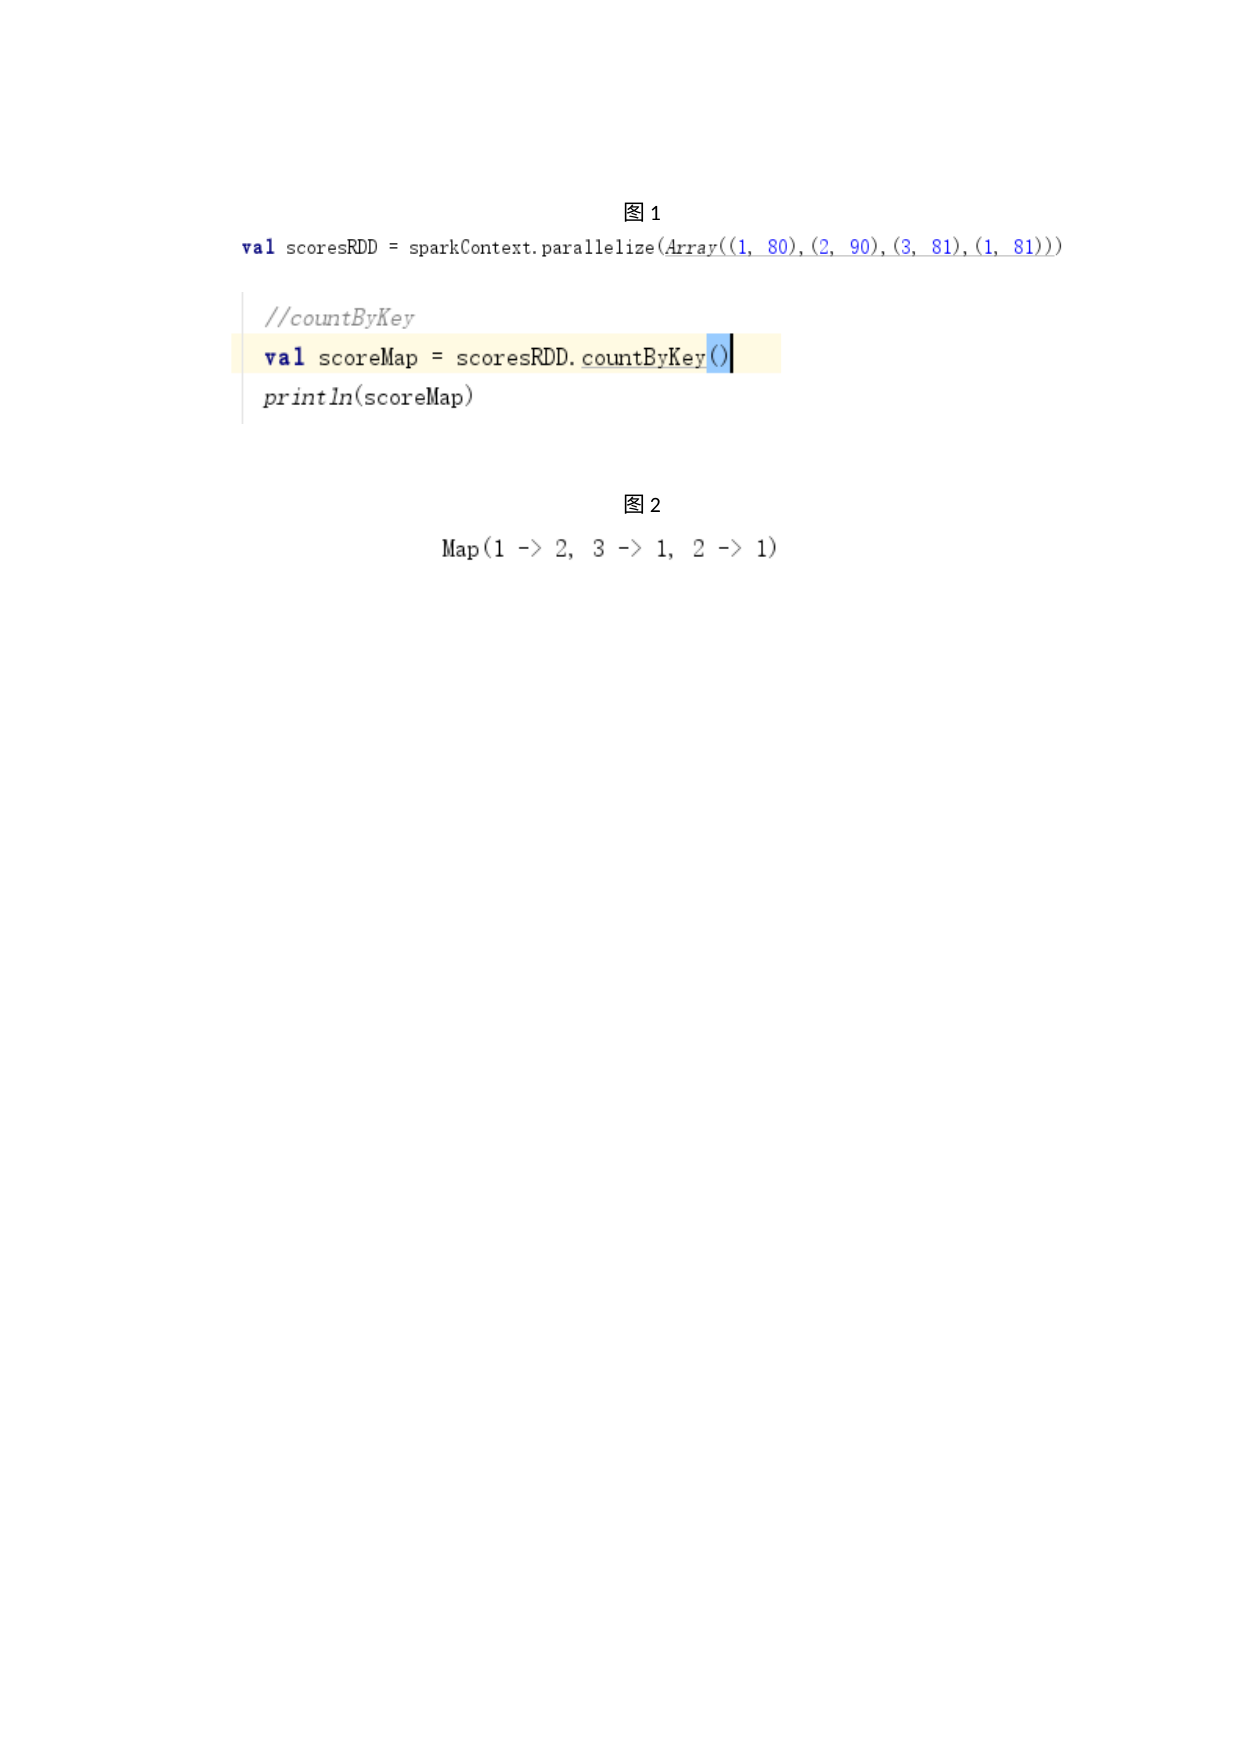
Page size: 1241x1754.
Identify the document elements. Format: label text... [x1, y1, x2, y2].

picture [231, 292, 782, 424]
picture [231, 227, 1097, 262]
text 图1 [187, 194, 1053, 227]
picture [424, 519, 860, 598]
text 图2 [187, 487, 1053, 519]
